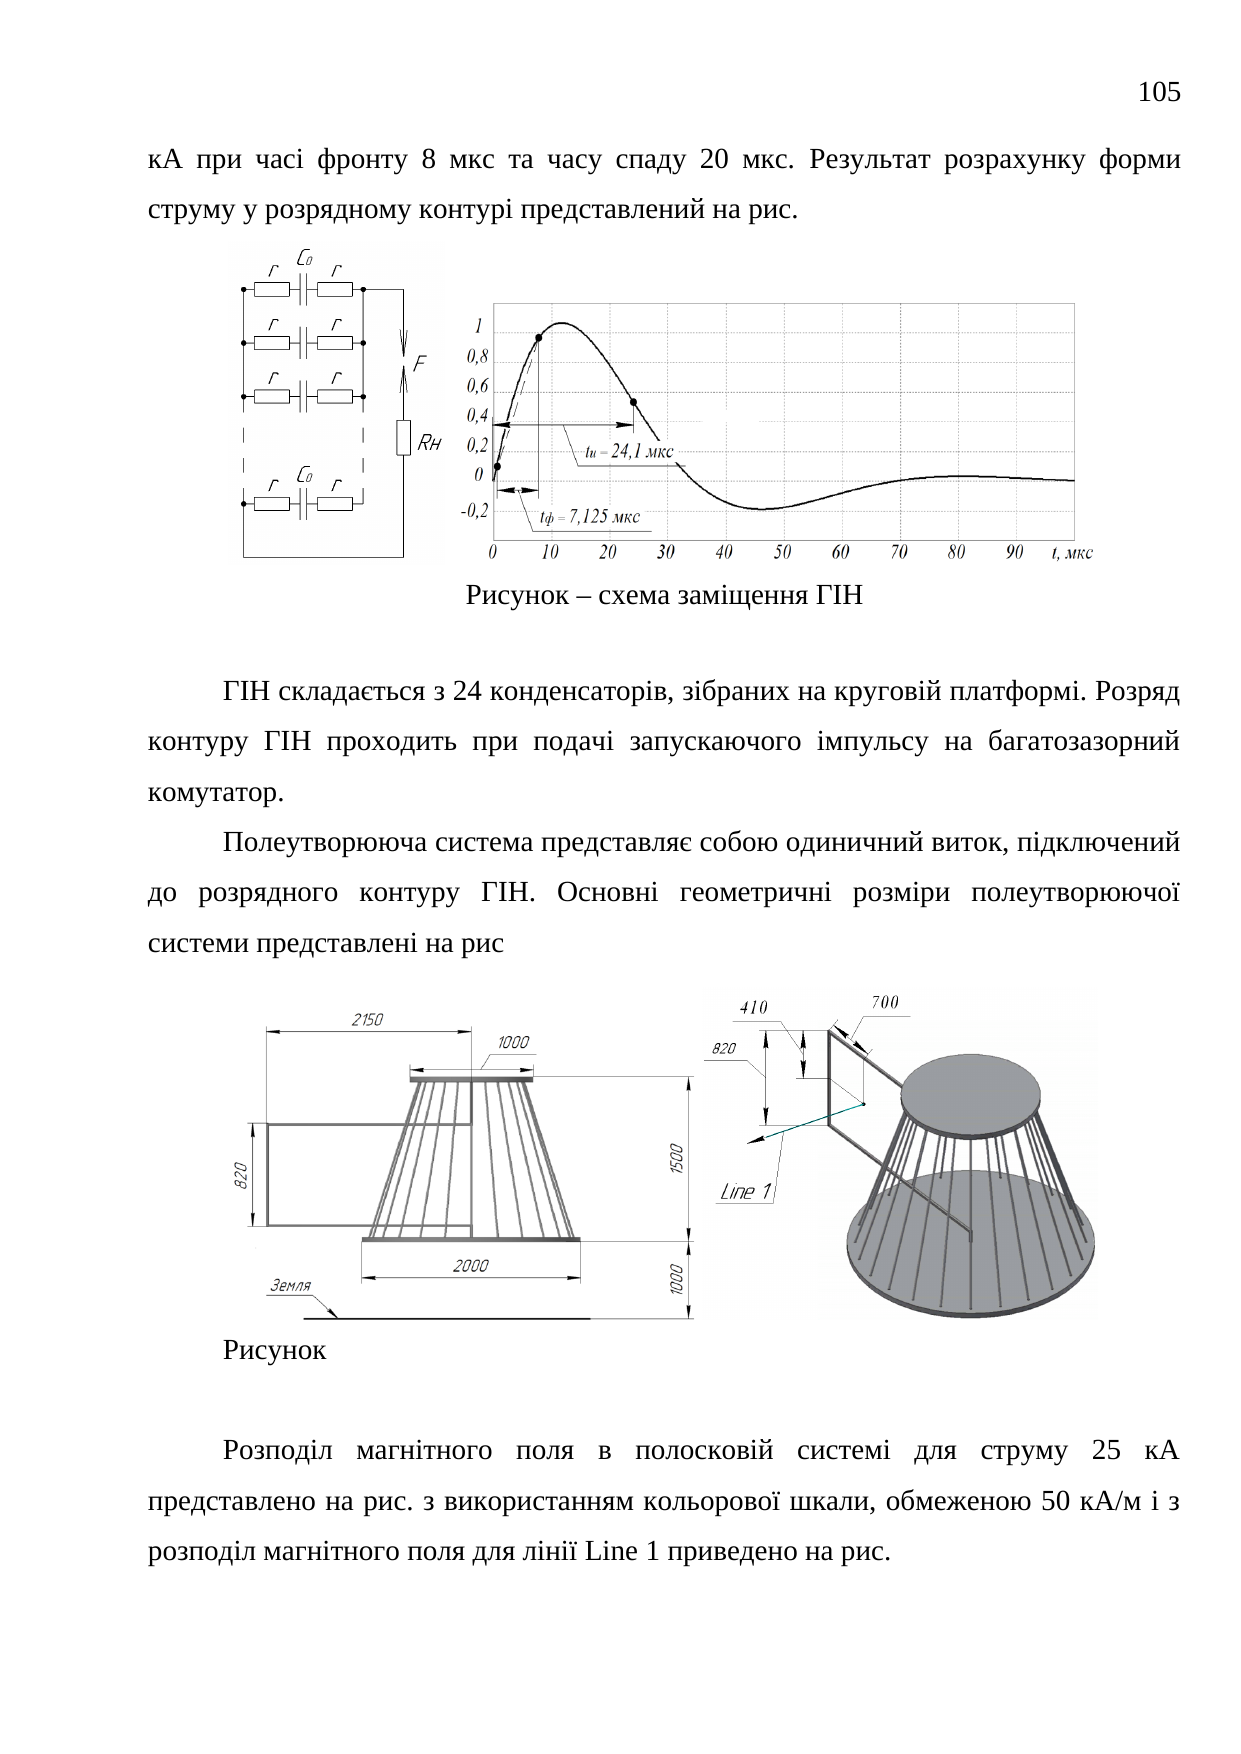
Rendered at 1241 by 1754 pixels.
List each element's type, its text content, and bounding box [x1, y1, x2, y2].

text ГІН складається з 24 конденсаторів, зібраних на круговій платформі. Розряд контуру ГІН проходить при подачі запускаючого імпульсу на багатозазорний комутатор. [148, 673, 1181, 807]
text Рисунок – схема заміщення ГІН [148, 577, 1181, 610]
text Рисунок [148, 1332, 1181, 1365]
text Полеутворююча система представляє собою одиничний виток, підключений до розрядного контуру ГІН. Основні геометричні розміри полеутворюючої системи представлені на рис [148, 824, 1181, 958]
text Розподіл магнітного поля в полосковій системі для струму 25 кА представлено на рис. з використанням кольорової шкали, обмеженою 50 кА/м і з розподіл магнітного поля для лінії Line 1 приведено на рис. [148, 1432, 1181, 1567]
picture [230, 1010, 695, 1320]
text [148, 141, 1181, 225]
picture [227, 241, 446, 565]
picture [701, 987, 1099, 1320]
picture [452, 292, 1101, 565]
